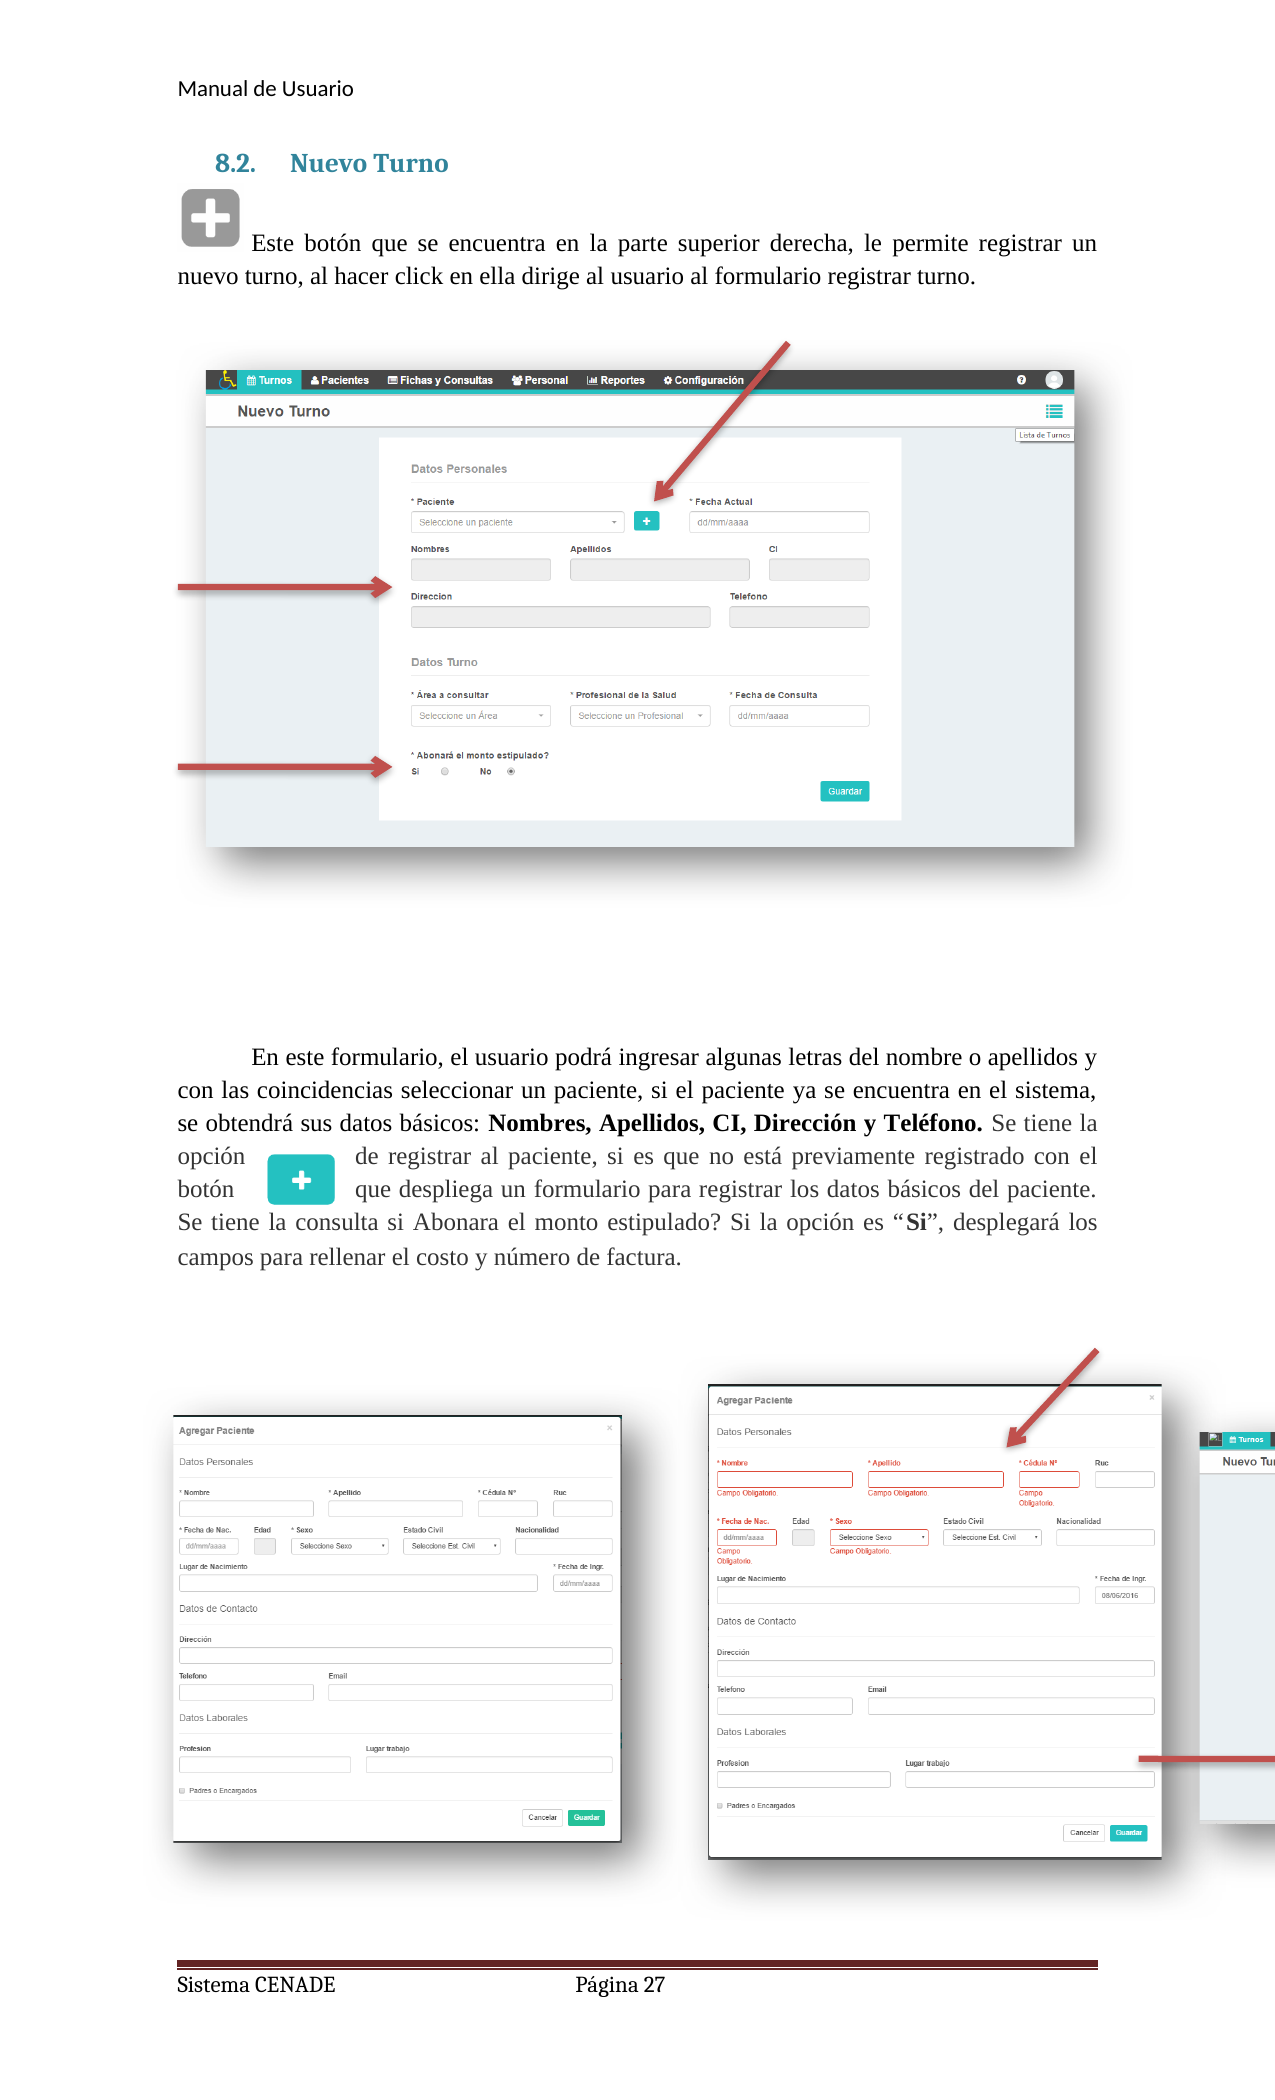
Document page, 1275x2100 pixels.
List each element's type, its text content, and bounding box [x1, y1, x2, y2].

picture [708, 1384, 1162, 1860]
picture [173, 1415, 622, 1843]
picture [177, 183, 244, 252]
picture [1199, 1432, 1275, 1755]
text Este botón que se encuentra en la parte superior derecha, le permite registrar un nuevo turno, al hacer click en ella dirige al usuario al formulario registrar turno. [177, 183, 1098, 290]
text En este formulario, el usuario podrá ingresar algunas letras del nombre o apellidos y con las coincidencias seleccionar un paciente, si el paciente ya se encuentra en el sistema, se obtendrá sus datos básicos: Nombres, Apellidos, CI, Dirección y Teléfono. Se tiene la opción de registrar al paciente, si es que no está previamente registrado con el botón que despliega un formulario para registrar los datos básicos del paciente. Se tiene la consulta si Abonara el monto estipulado? Si la opción es “Si”, desplegará los campos para rellenar el costo y número de factura. [177, 1042, 1098, 1272]
picture [1199, 1763, 1275, 1824]
picture [265, 1152, 336, 1207]
picture [205, 370, 1075, 847]
subtitle Nuevo Turno [215, 148, 1098, 179]
